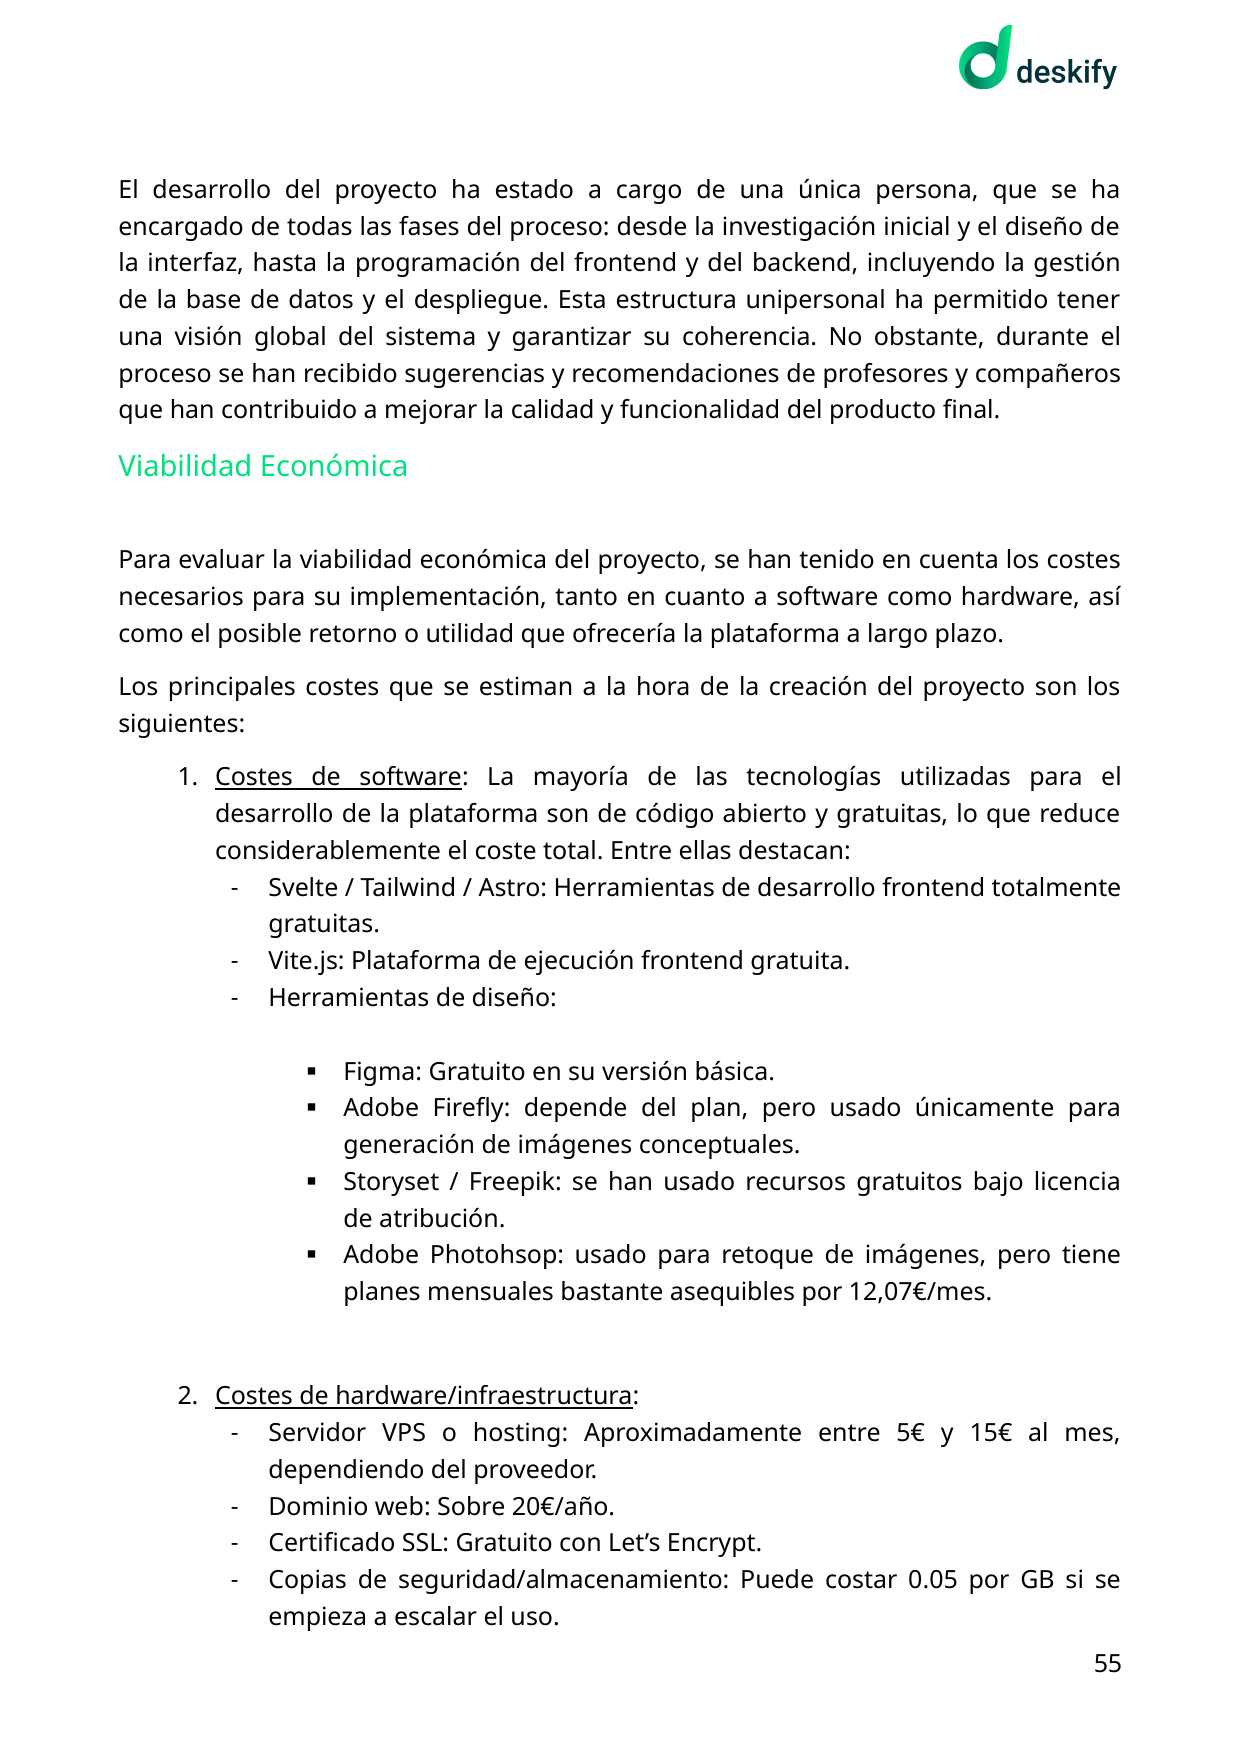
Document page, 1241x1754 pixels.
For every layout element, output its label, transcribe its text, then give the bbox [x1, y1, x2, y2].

list Servidor VPS o hosting: Aproximadamente entre 5€ y 15€ al mes, dependiendo del proveedor. [231, 1415, 1122, 1486]
list Copias de seguridad/almacenamiento: Puede costar 0.05 por GB si se empieza a escalar el uso. [231, 1562, 1122, 1633]
subtitle Viabilidad Económica [118, 446, 1122, 485]
list Figma: Gratuito en su versión básica. [306, 1053, 1122, 1087]
list Adobe Firefly: depende del plan, pero usado únicamente para generación de imágenes conceptuales. [306, 1090, 1122, 1161]
list Vite.js: Plataforma de ejecución frontend gratuita. [231, 943, 1122, 977]
list Svelte / Tailwind / Astro: Herramientas de desarrollo frontend totalmente gratuitas. [231, 869, 1122, 940]
text Para evaluar la viabilidad económica del proyecto, se han tenido en cuenta los costes necesarios para su implementación, tanto en cuanto a software como hardware, así como el posible retorno o utilidad que ofrecería la plataforma a largo plazo. [118, 542, 1122, 649]
text El desarrollo del proyecto ha estado a cargo de una única persona, que se ha encargado de todas las fases del proceso: desde la investigación inicial y el diseño de la interfaz, hasta la programación del frontend y del backend, incluyendo la gestión de la base de datos y el despliegue. Esta estructura unipersonal ha permitido tener una visión global del sistema y garantizar su coherencia. No obstante, durante el proceso se han recibido sugerencias y recomendaciones de profesores y compañeros que han contribuido a mejorar la calidad y funcionalidad del producto final. [118, 172, 1122, 426]
picture [953, 22, 1127, 92]
text Los principales costes que se estiman a la hora de la creación del proyecto son los siguientes: [118, 669, 1122, 740]
list Storyset / Freepik: se han usado recursos gratuitos bajo licencia de atribución. [306, 1163, 1122, 1234]
list Dominio web: Sobre 20€/año. [231, 1488, 1122, 1522]
list Adobe Photohsop: usado para retoque de imágenes, pero tiene planes mensuales bastante asequibles por 12,07€/mes. [306, 1237, 1122, 1308]
list Costes de hardware/infraestructura: [177, 1378, 1122, 1412]
list Herramientas de diseño: [231, 980, 1122, 1014]
list Certificado SSL: Gratuito con Let’s Encrypt. [231, 1525, 1122, 1559]
list Costes de software: La mayoría de las tecnologías utilizadas para el desarrollo de la plataforma son de código abierto y gratuitas, lo que reduce considerablemente el coste total. Entre ellas destacan: [177, 759, 1122, 867]
